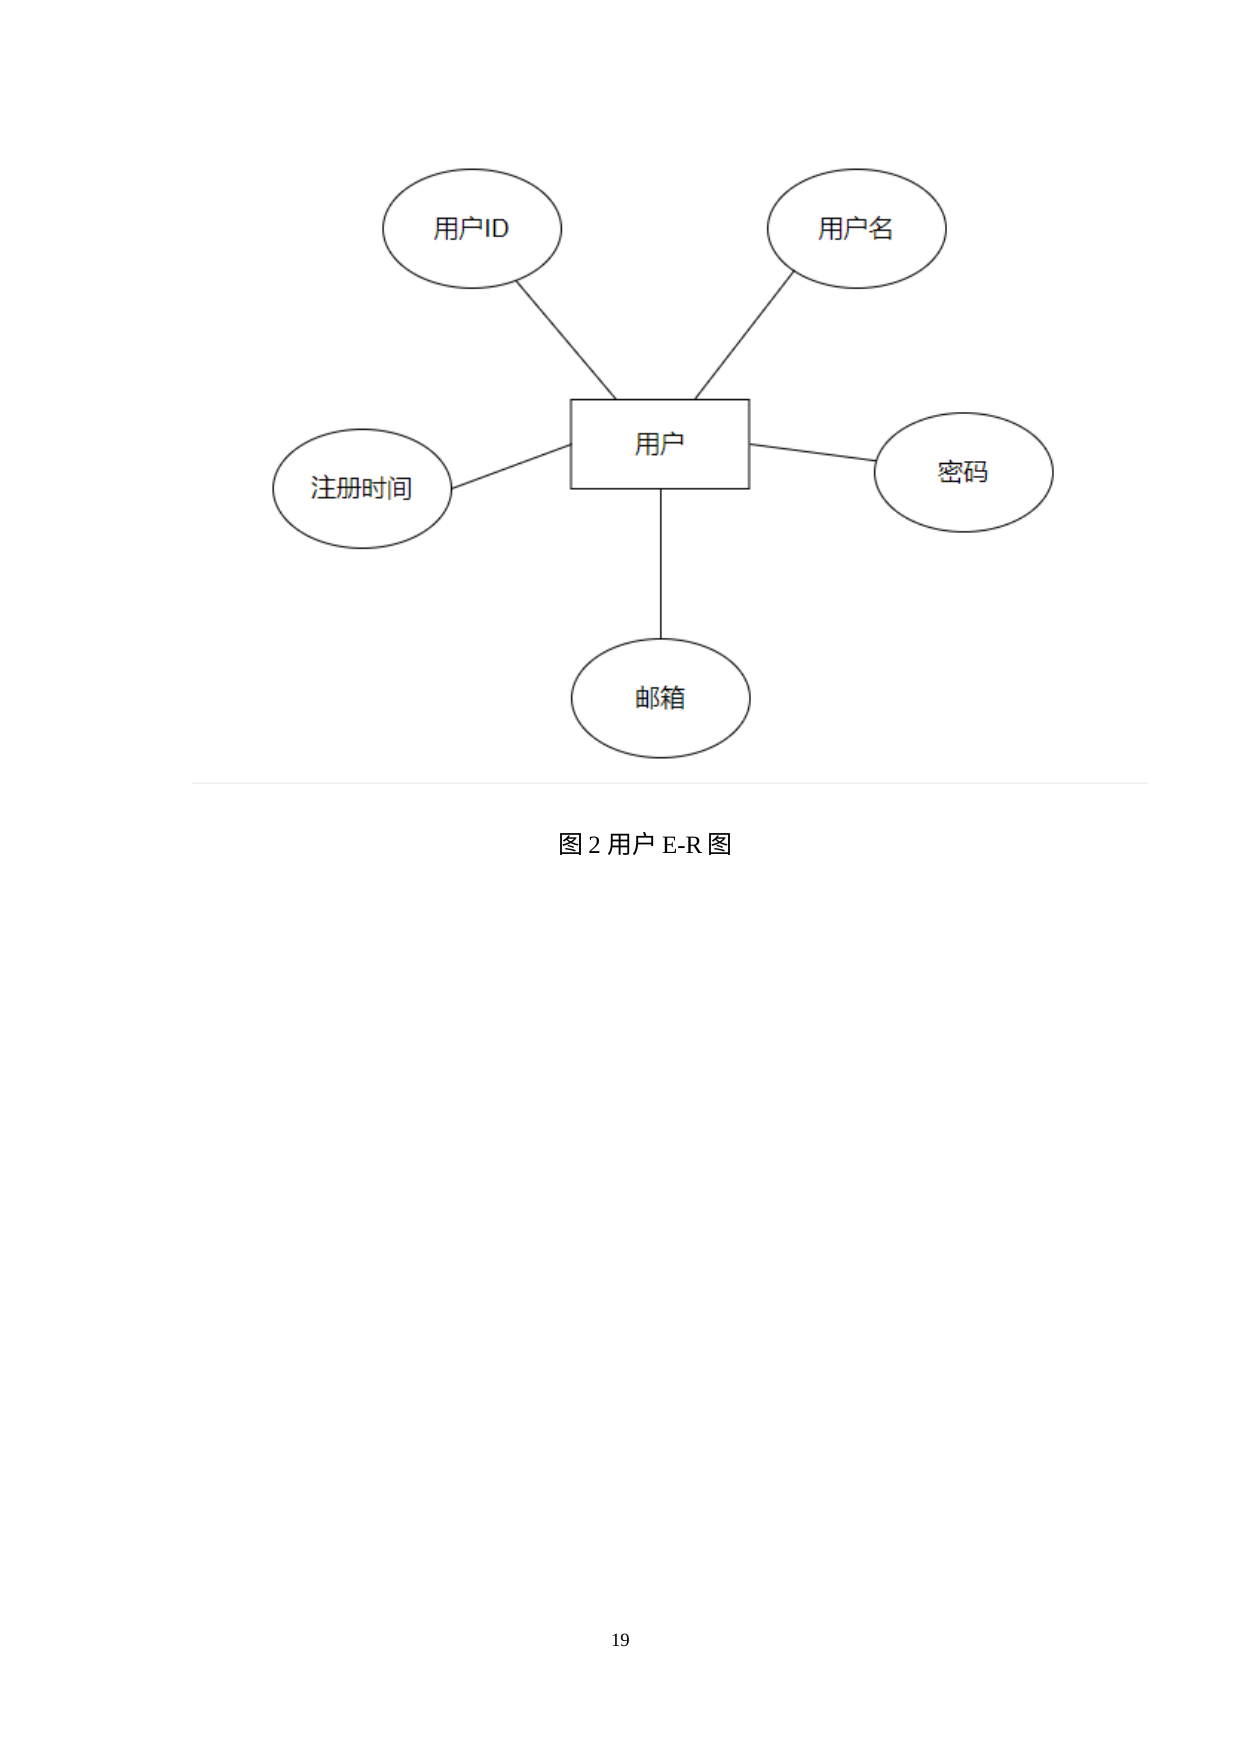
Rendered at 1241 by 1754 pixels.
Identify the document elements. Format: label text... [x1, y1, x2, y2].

picture [191, 145, 1149, 784]
text 图2 用户E-R图 [142, 810, 1098, 875]
